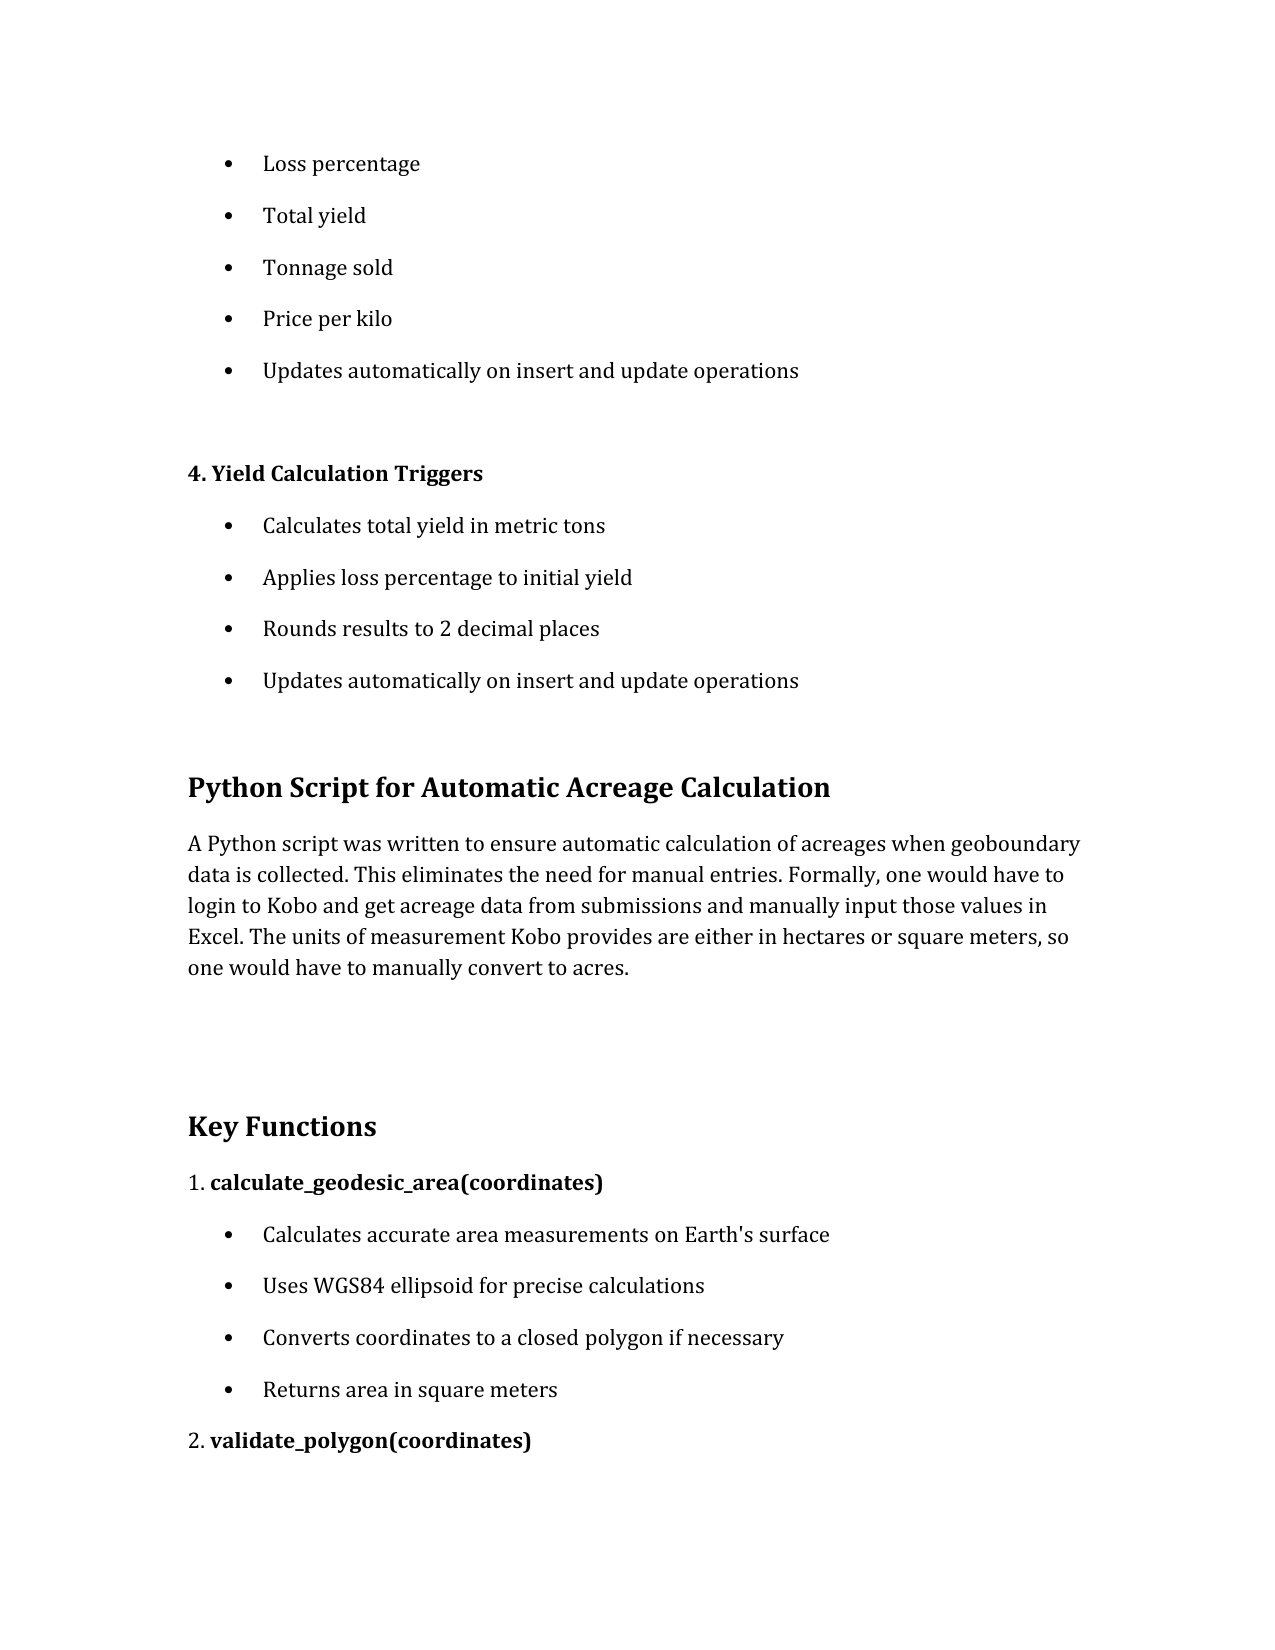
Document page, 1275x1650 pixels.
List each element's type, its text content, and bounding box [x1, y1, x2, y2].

text Key Functions [187, 1108, 1087, 1143]
list Converts coordinates to a closed polygon if necessary [225, 1323, 1087, 1350]
list Price per kilo [225, 305, 1087, 332]
list Returns area in square meters [225, 1375, 1087, 1402]
text 1. calculate_geodesic_area(coordinates) [187, 1168, 1087, 1195]
list Uses WGS84 ellipsoid for precise calculations [225, 1272, 1087, 1299]
list Total yield [225, 202, 1087, 228]
text A Python script was written to ensure automatic calculation of acreages when geoboundary data is collected. This eliminates the need for manual entries. Formally, one would have to login to Kobo and get acreage data from submissions and manually input those values in Excel. The units of measurement Kobo provides are either in hectares or square meters, so one would have to manually convert to acres. [187, 830, 1087, 980]
list Loss percentage [225, 150, 1087, 177]
list Rounds results to 2 decimal places [225, 615, 1087, 642]
list Calculates accurate area measurements on Earth's surface [225, 1220, 1087, 1247]
text 4. Yield Calculation Triggers [187, 460, 1087, 487]
text 2. validate_polygon(coordinates) [187, 1427, 1087, 1454]
text Python Script for Automatic Acreage Calculation [187, 770, 1087, 804]
list Calculates total yield in metric tons [225, 512, 1087, 538]
list Tonnage sold [225, 253, 1087, 280]
list Updates automatically on insert and update operations [225, 667, 1087, 693]
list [225, 357, 1087, 383]
list Applies loss percentage to initial yield [225, 563, 1087, 590]
